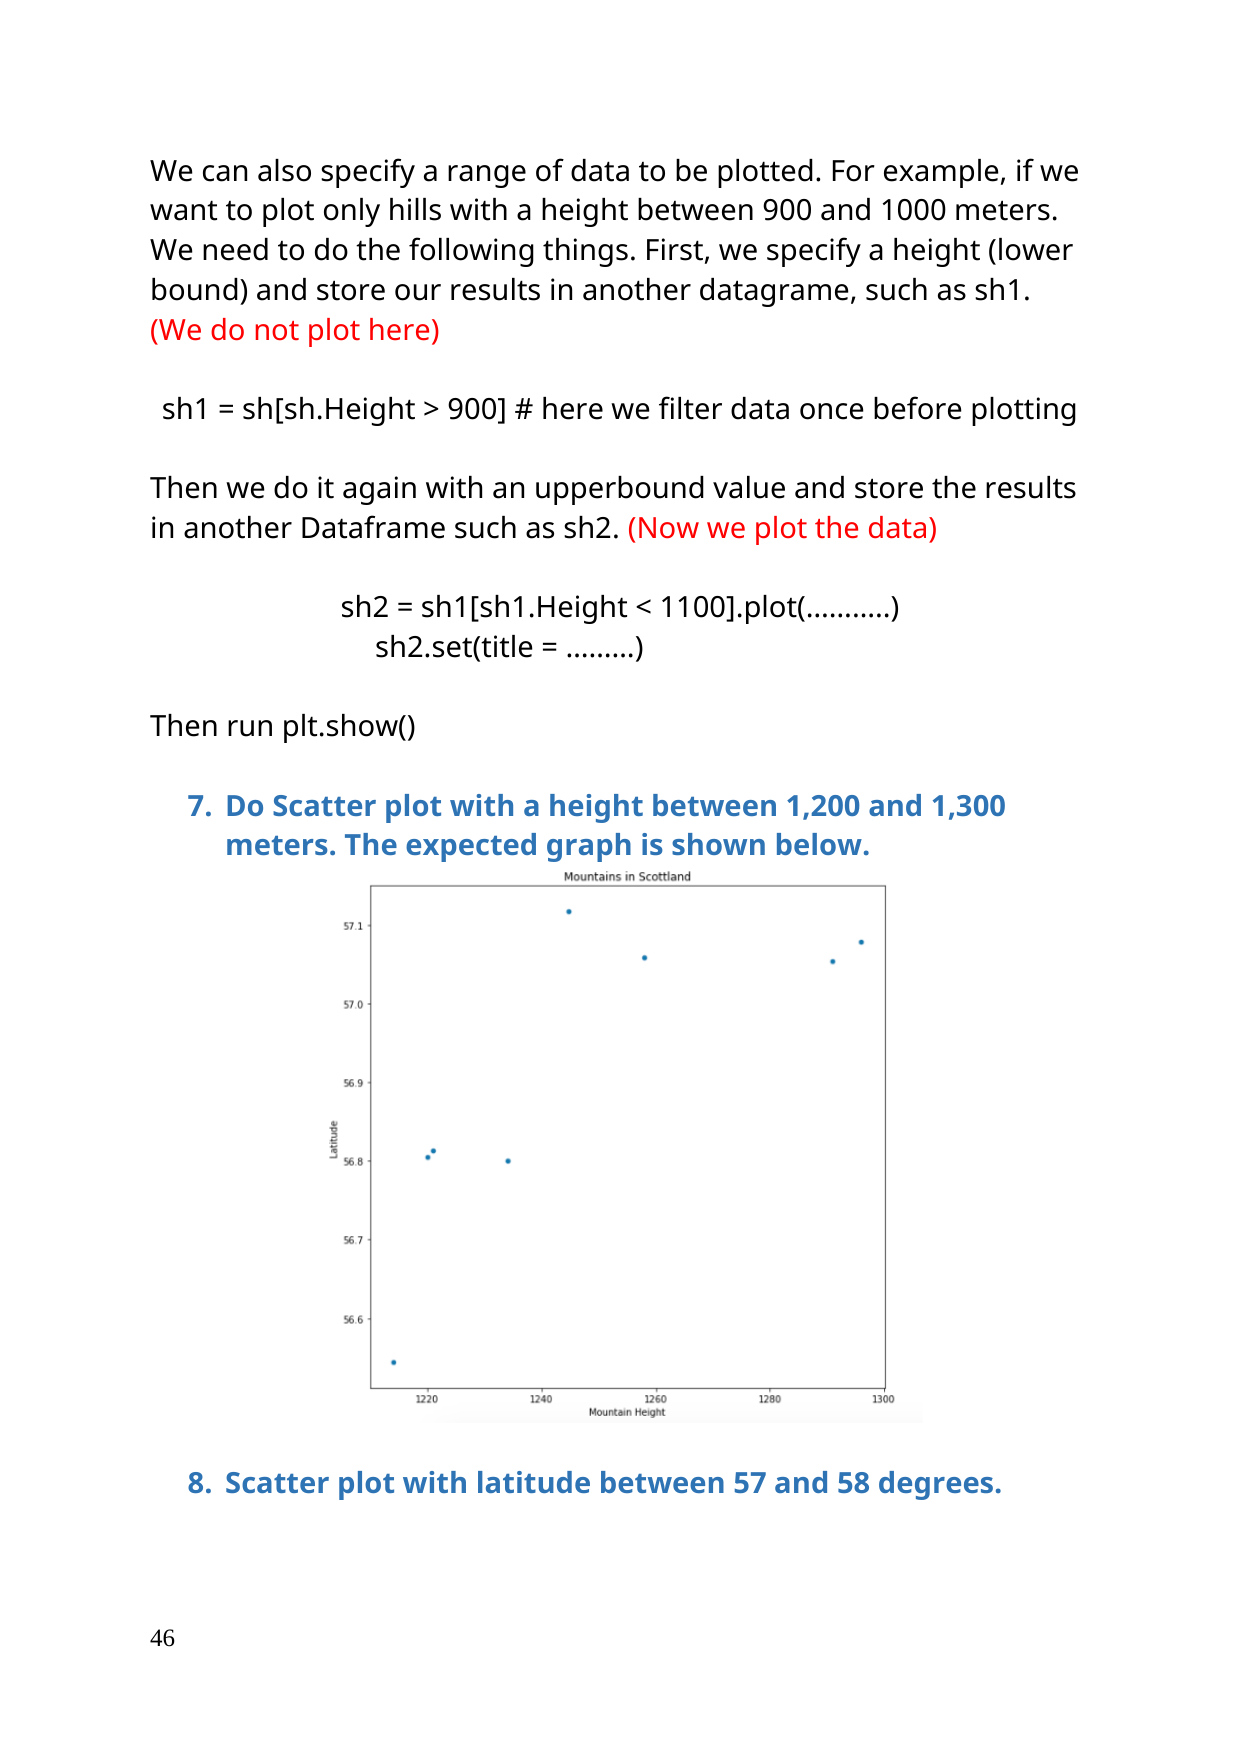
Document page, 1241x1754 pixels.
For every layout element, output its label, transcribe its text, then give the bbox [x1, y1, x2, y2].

picture [317, 864, 923, 1423]
text Then we do it again with an upperbound value and store the results in another Dataframe such as sh2. (Now we plot the data) [150, 467, 1090, 547]
text sh2.set(title = ………) [150, 626, 1090, 666]
text We can also specify a range of data to be plotted. For example, if we want to plot only hills with a height between 900 and 1000 meters. We need to do the following things. First, we specify a height (lower bound) and store our results in another datagrame, such as sh1. (We do not plot here) [150, 150, 1090, 348]
text sh1 = sh[sh.Height > 900] # here we filter data once before plotting [150, 388, 1090, 428]
list Do Scatter plot with a height between 1,200 and 1,300 meters. The expected graph is shown below. [187, 785, 1090, 864]
text sh2 = sh1[sh1.Height < 1100].plot(………..) [150, 587, 1090, 626]
list Scatter plot with latitude between 57 and 58 degrees. [187, 1462, 1090, 1502]
text Then run plt.show() [150, 706, 1090, 745]
